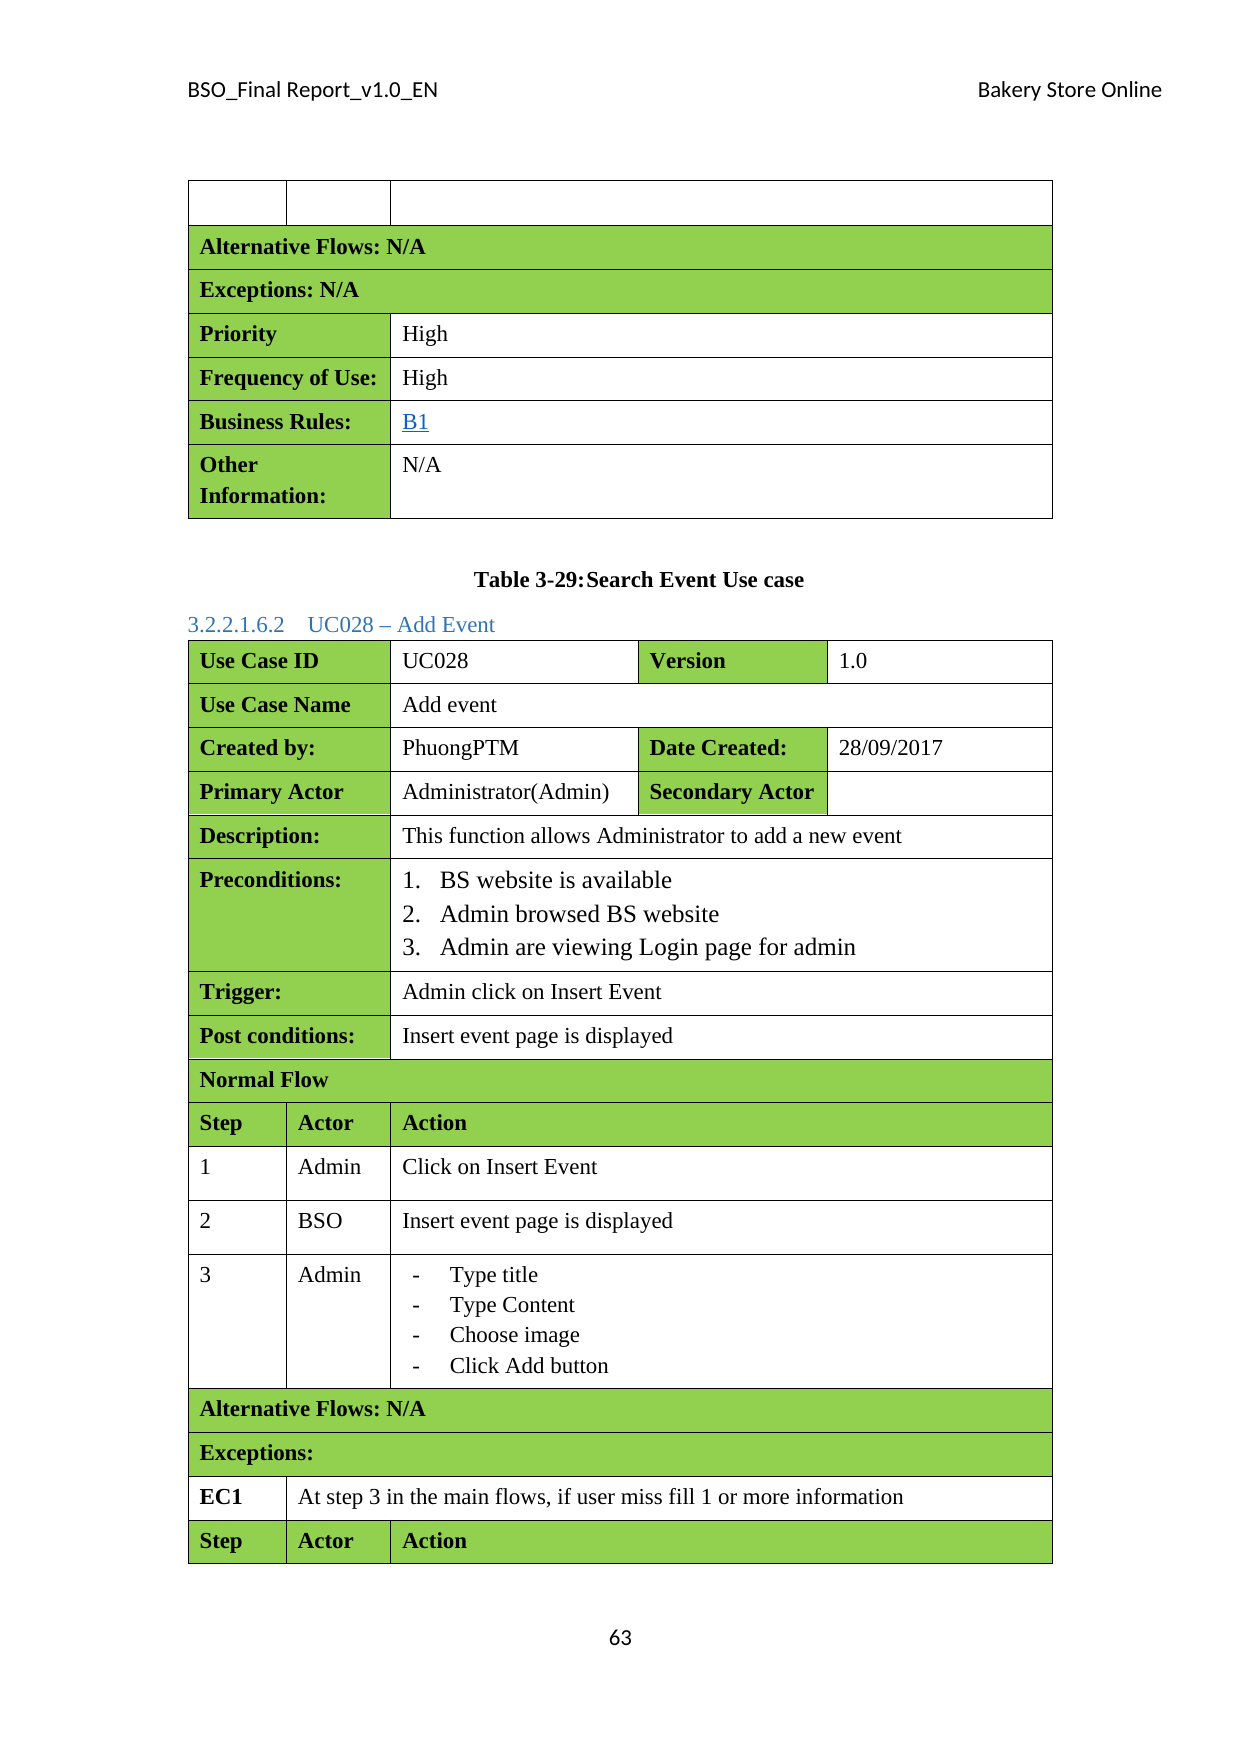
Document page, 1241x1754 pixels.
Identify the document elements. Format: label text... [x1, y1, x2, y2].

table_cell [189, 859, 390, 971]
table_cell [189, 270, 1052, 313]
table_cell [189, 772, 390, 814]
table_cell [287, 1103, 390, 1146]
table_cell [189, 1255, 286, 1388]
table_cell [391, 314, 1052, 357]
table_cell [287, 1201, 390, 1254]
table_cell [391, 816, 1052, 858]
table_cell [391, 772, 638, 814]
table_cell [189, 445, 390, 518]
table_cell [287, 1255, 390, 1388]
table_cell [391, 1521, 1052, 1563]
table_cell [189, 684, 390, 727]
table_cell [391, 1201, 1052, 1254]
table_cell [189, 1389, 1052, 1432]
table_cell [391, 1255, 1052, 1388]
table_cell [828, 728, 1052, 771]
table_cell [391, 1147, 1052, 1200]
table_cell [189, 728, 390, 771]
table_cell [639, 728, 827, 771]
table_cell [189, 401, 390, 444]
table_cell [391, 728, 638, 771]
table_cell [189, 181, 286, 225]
subtitle UC028 – Add Event [187, 611, 1053, 637]
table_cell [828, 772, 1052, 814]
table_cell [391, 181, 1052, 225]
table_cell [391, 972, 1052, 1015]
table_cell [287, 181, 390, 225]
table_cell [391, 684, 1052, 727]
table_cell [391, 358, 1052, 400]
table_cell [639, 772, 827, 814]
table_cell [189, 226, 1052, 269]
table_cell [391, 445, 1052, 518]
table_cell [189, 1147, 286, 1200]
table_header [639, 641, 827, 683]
text Search Event Use case [225, 566, 1053, 592]
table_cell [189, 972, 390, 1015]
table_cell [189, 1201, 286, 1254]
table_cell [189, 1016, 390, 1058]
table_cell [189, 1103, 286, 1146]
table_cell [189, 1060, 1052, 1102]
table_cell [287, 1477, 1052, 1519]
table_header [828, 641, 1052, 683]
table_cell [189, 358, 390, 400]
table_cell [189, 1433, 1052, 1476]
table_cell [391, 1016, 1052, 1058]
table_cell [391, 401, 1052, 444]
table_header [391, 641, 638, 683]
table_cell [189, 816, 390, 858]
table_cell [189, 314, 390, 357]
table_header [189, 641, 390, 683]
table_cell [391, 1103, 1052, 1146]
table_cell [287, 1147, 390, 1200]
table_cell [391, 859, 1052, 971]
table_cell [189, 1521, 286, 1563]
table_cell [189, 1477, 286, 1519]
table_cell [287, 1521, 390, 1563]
